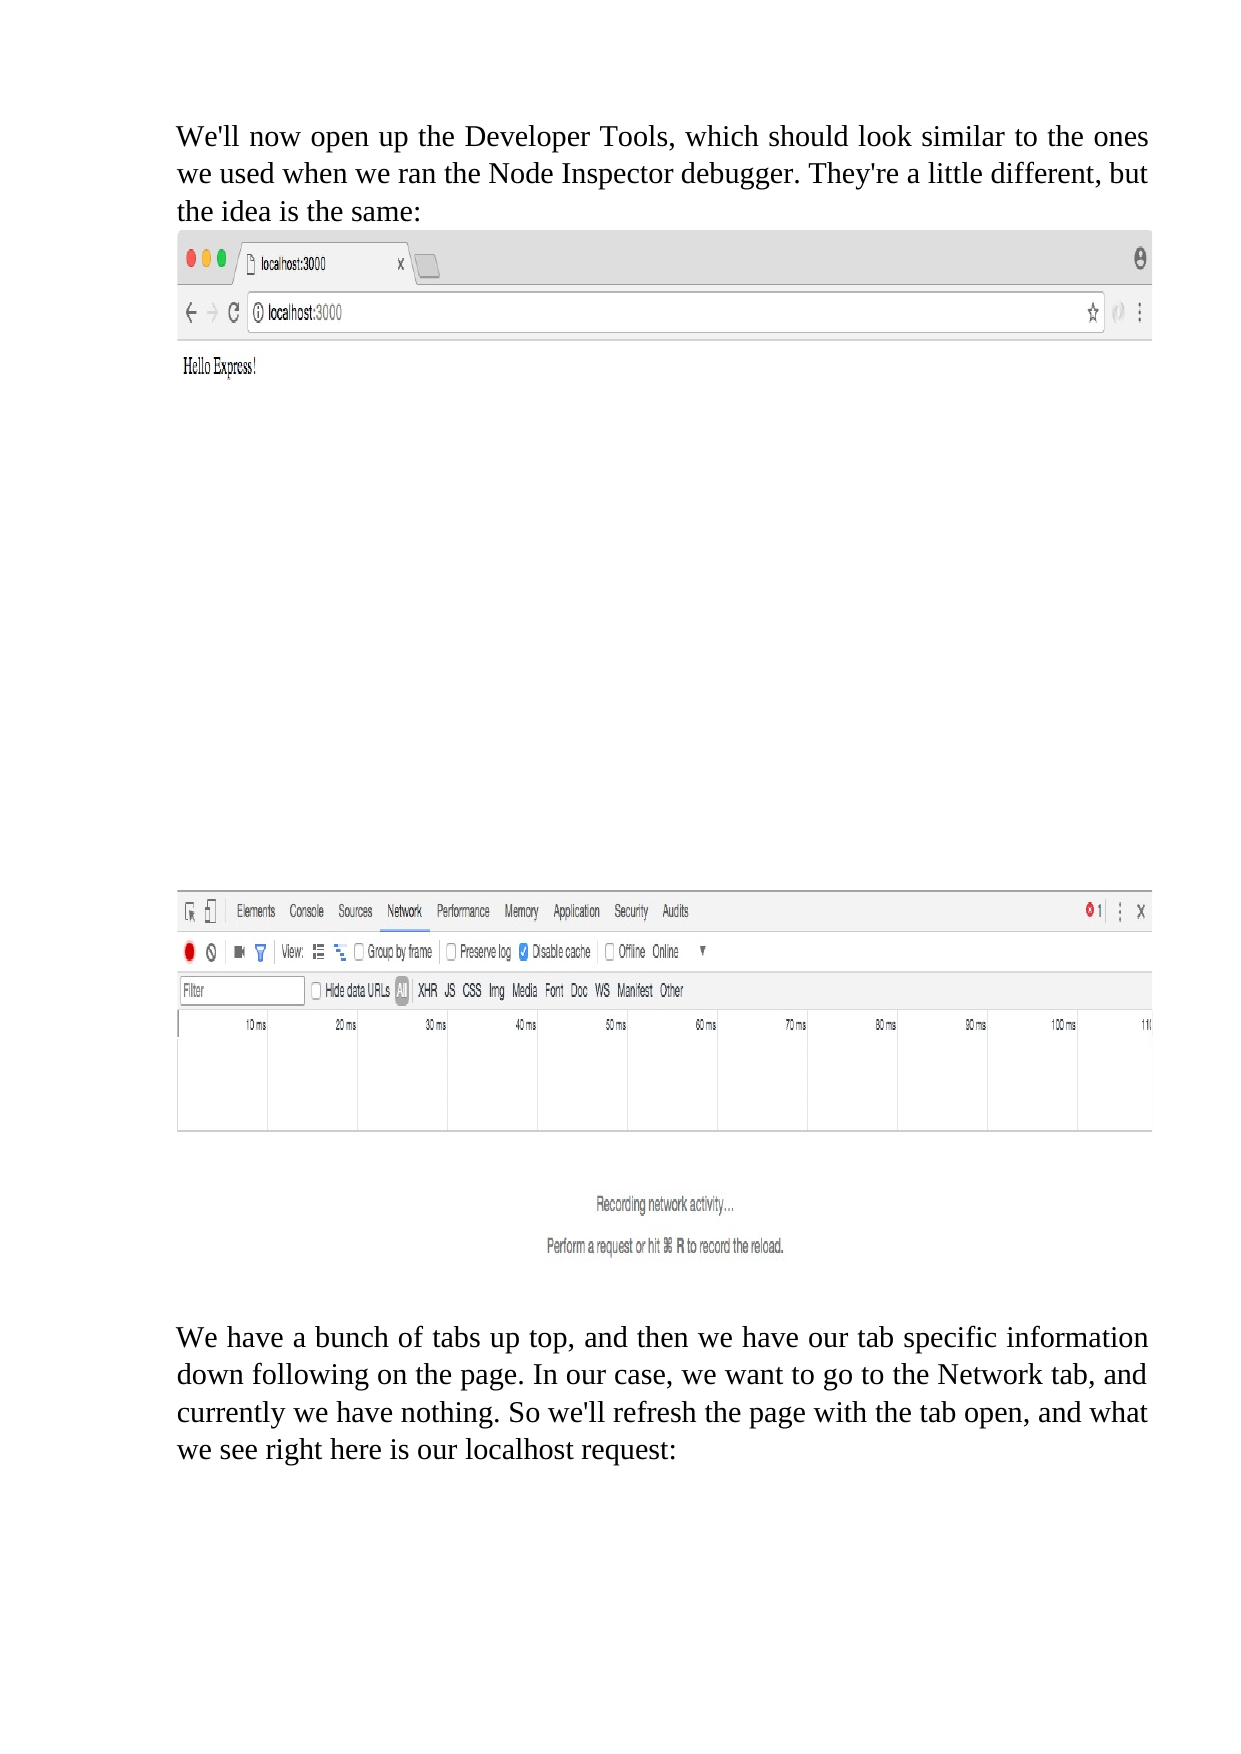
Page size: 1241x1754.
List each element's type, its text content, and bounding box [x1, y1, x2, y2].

picture [177, 230, 1153, 1317]
text We have a bunch of tabs up top, and then we have our tab specific information down following on the page. In our case, we want to go to the Network tab, and currently we have nothing. So we'll refresh the page with the tab open, and what we see right here is our localhost request: [176, 1319, 1150, 1466]
text We'll now open up the Developer Tools, which should look similar to the ones we used when we ran the Node Inspector debugger. They're a little different, but the idea is the same: [177, 118, 1152, 228]
